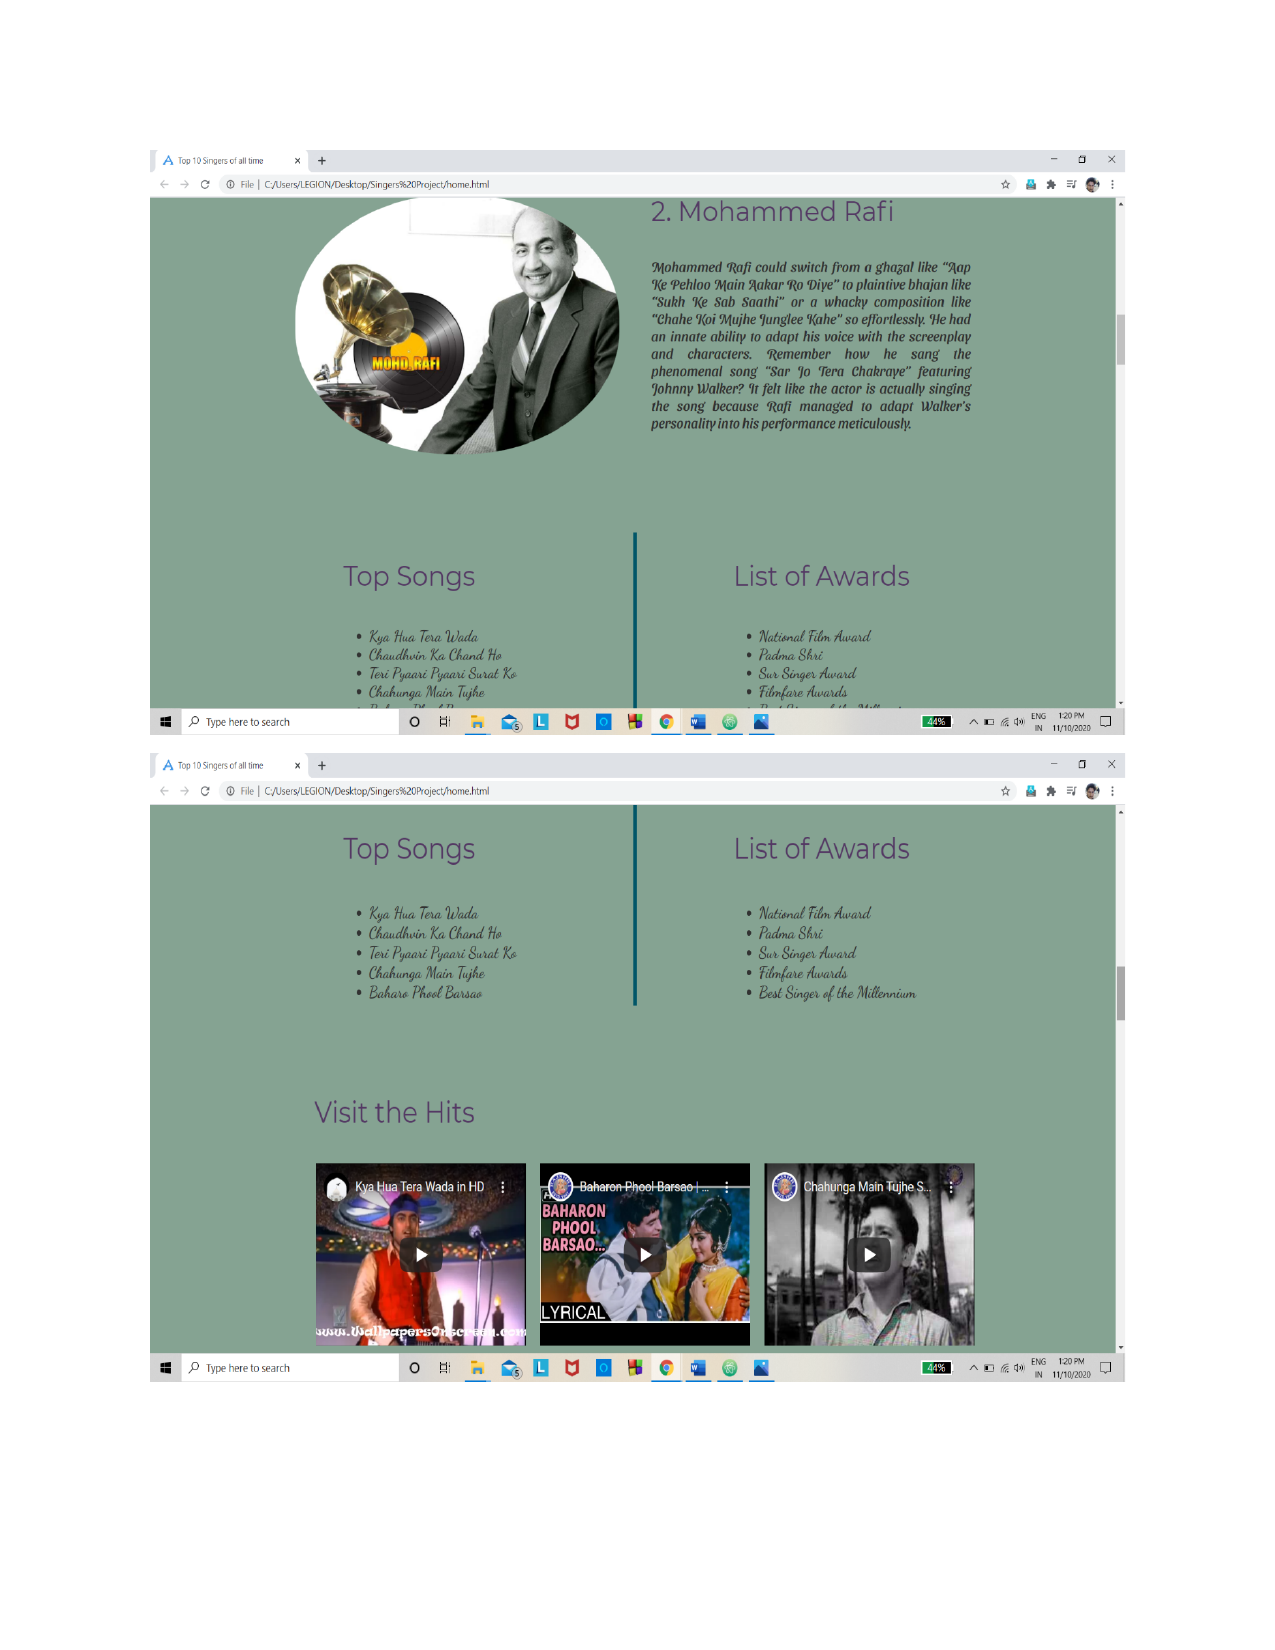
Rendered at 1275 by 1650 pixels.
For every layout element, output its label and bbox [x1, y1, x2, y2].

picture [150, 150, 1125, 735]
picture [150, 753, 1125, 1382]
